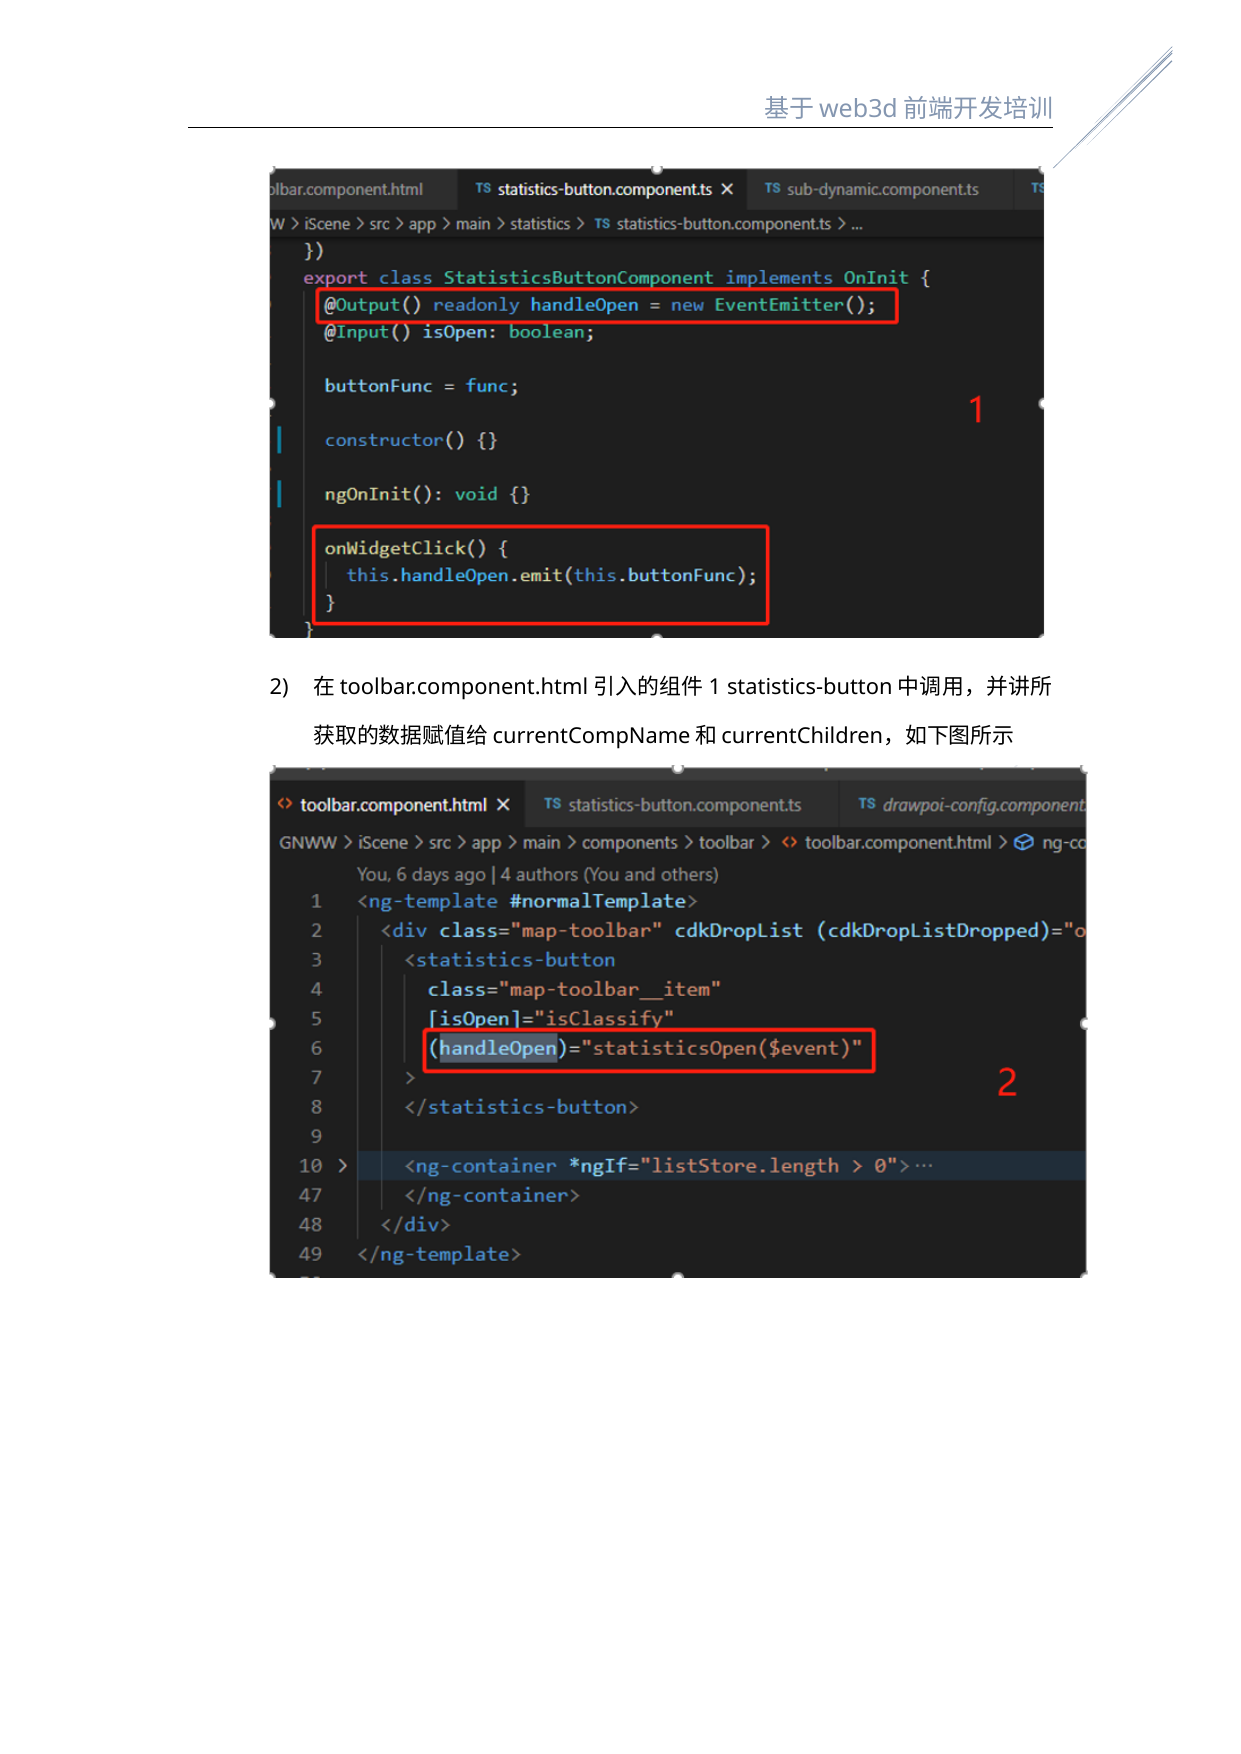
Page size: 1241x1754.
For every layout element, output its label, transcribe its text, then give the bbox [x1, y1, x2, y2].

picture [269, 765, 1088, 1278]
list 在toolbar.component.html引入的组件1 statistics-button中调用，并讲所获取的数据赋值给currentCompName和currentChildren，如下图所示 [269, 668, 1053, 750]
picture [269, 166, 1045, 638]
